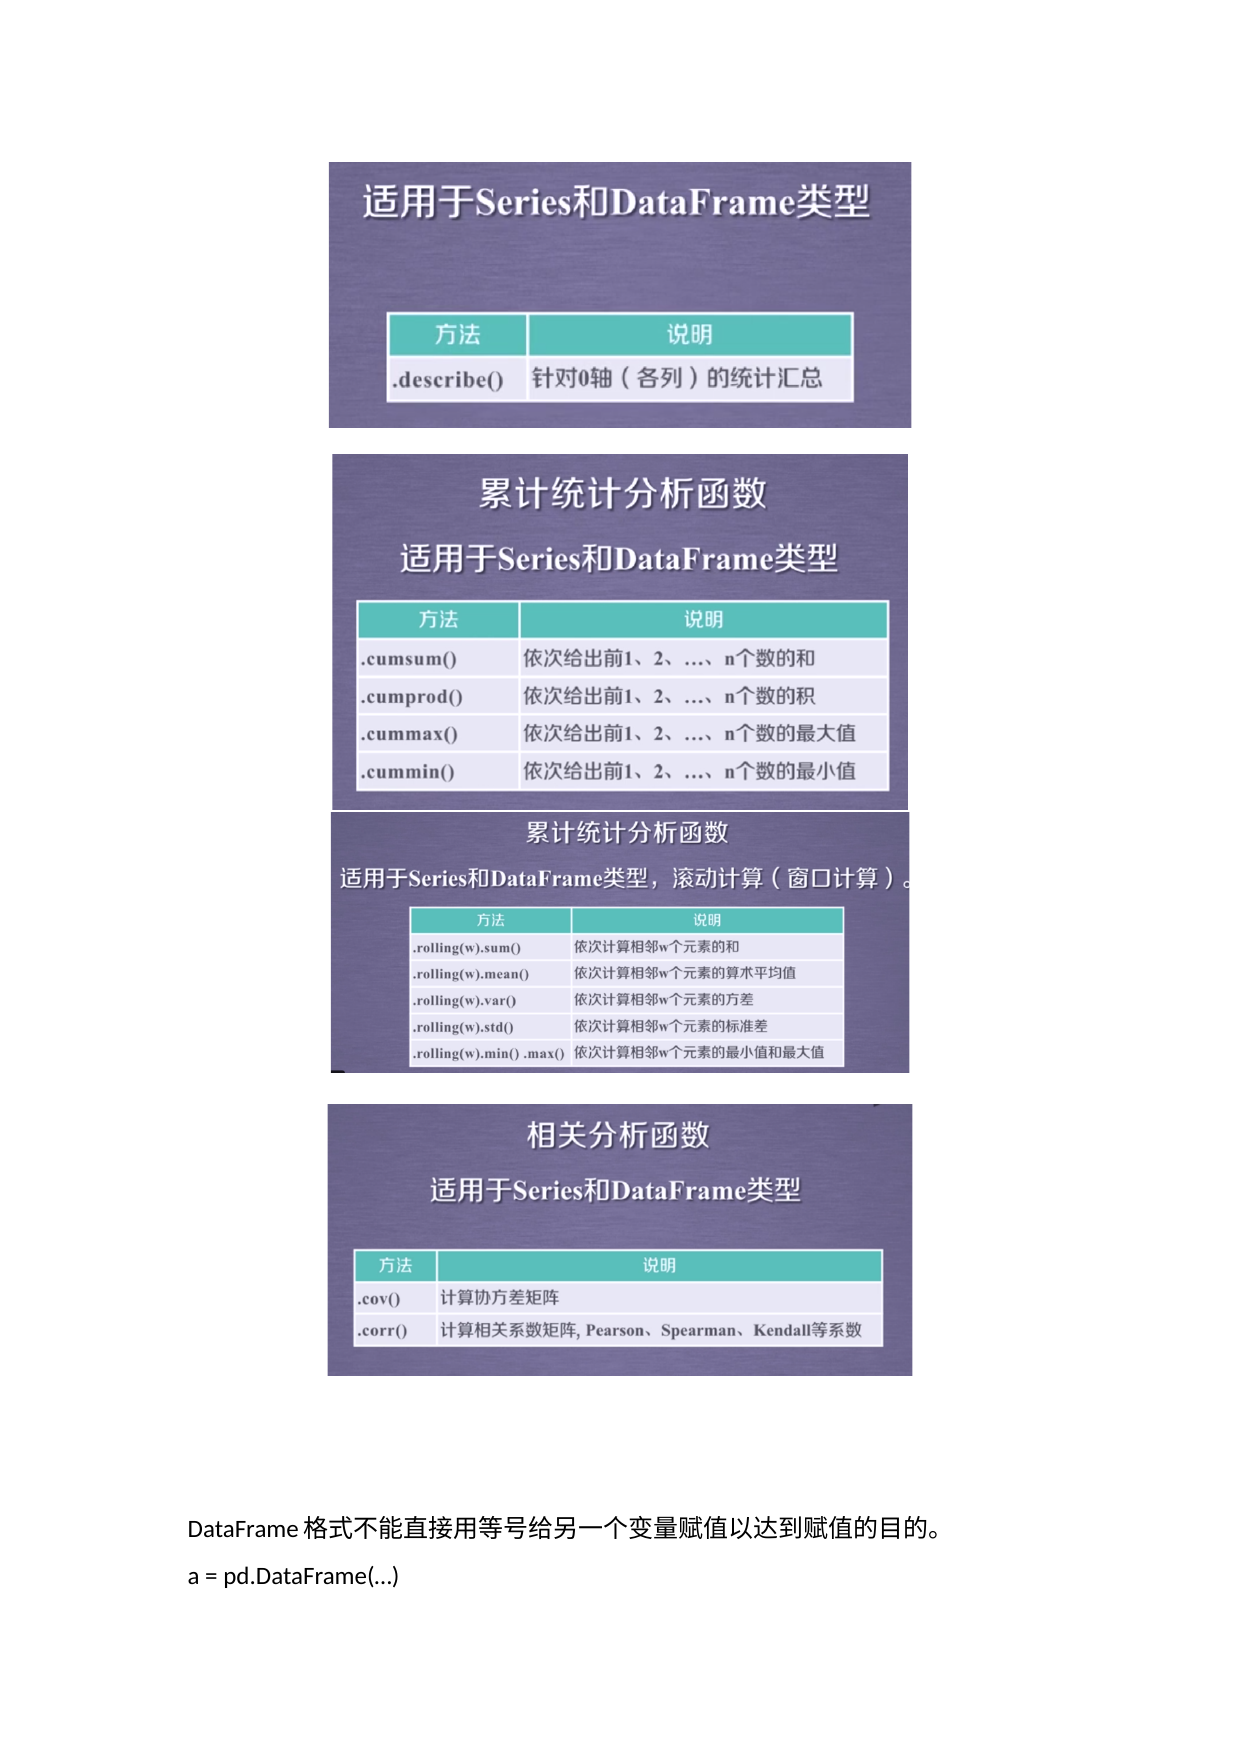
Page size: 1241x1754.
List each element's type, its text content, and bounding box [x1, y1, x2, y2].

text a = pd.DataFrame(…) [187, 1559, 1053, 1592]
picture [330, 812, 910, 1073]
text DataFrame格式不能直接用等号给另一个变量赋值以达到赋值的目的。 [187, 1494, 1053, 1559]
picture [327, 1104, 913, 1376]
picture [328, 162, 912, 428]
picture [332, 454, 908, 810]
